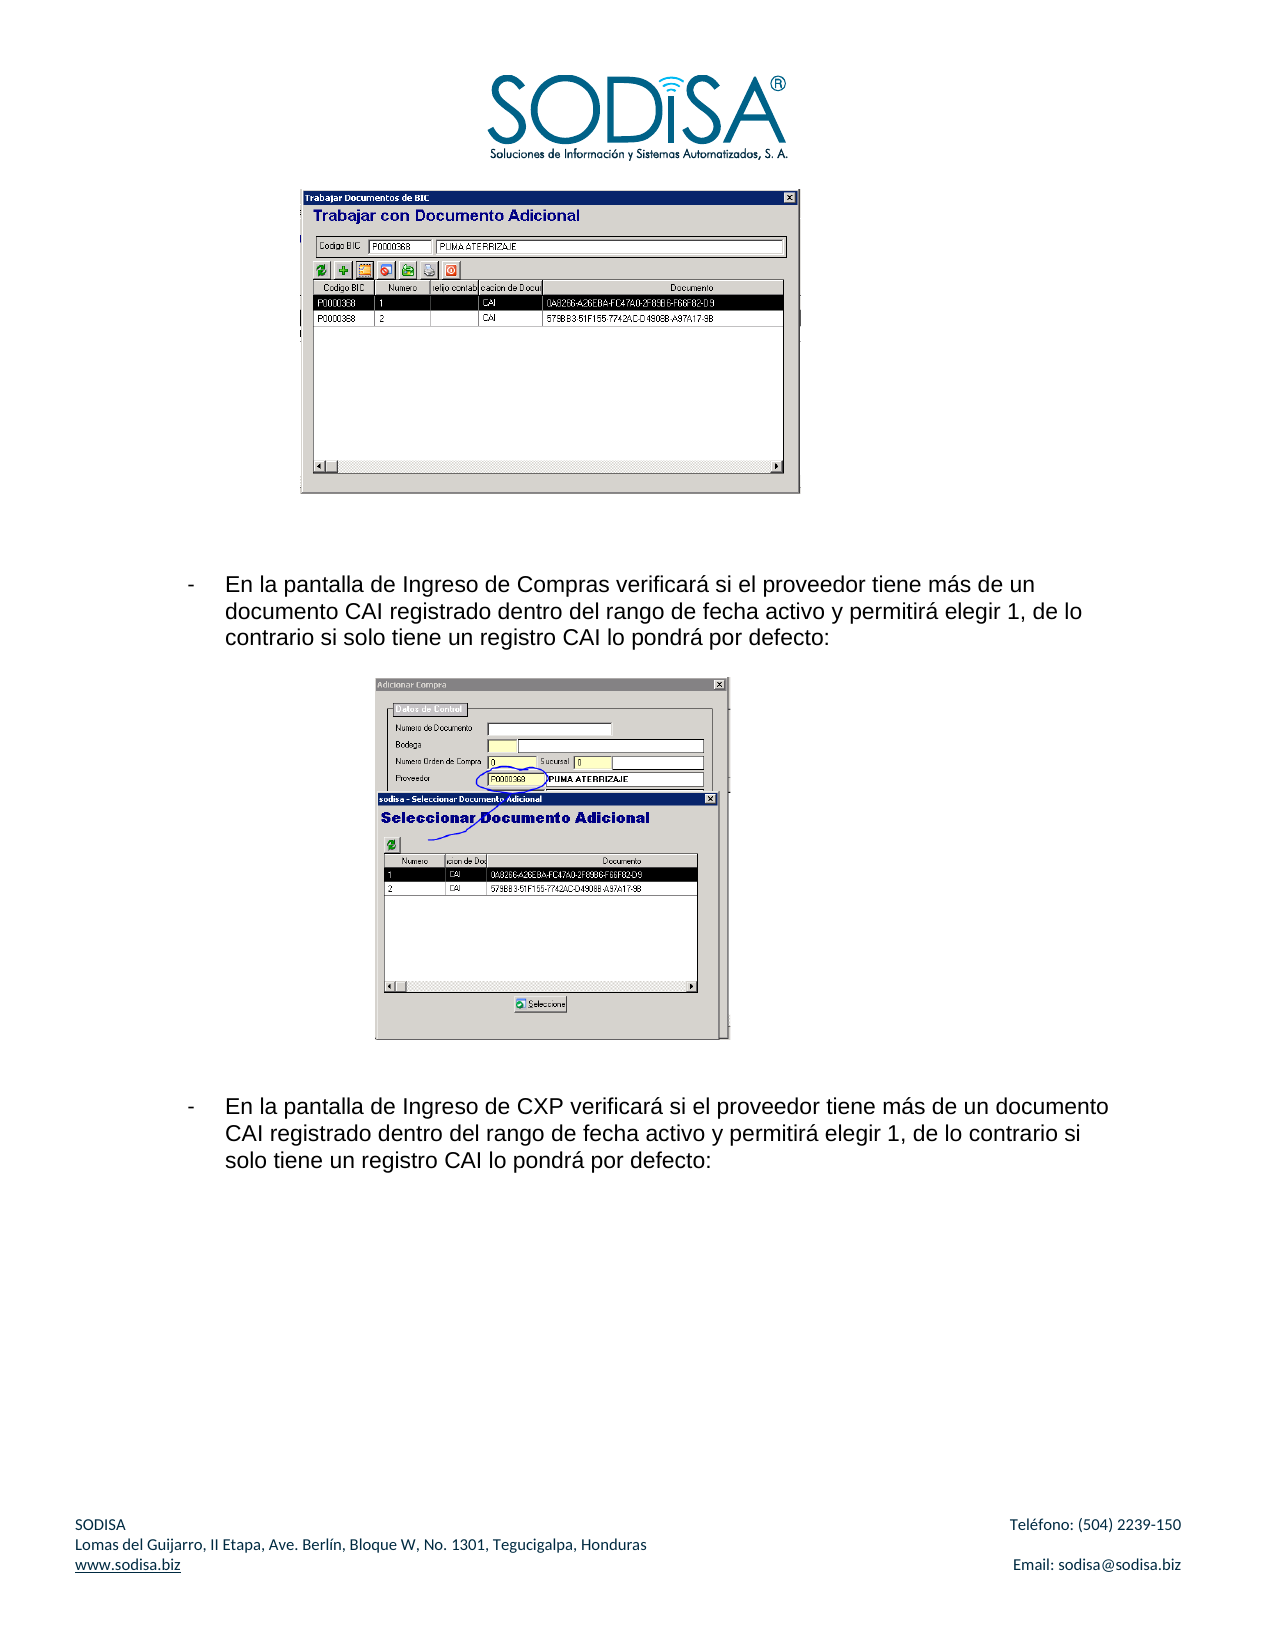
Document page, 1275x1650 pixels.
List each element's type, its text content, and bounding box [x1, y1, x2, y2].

list En la pantalla de Ingreso de Compras verificará si el proveedor tiene más de un documento CAI registrado dentro del rango de fecha activo y permitirá elegir 1, de lo contrario si solo tiene un registro CAI lo pondrá por defecto: [187, 570, 1125, 651]
picture [300, 189, 801, 494]
picture [375, 677, 731, 1040]
list En la pantalla de Ingreso de CXP verificará si el proveedor tiene más de un documento CAI registrado dentro del rango de fecha activo y permitirá elegir 1, de lo contrario si solo tiene un registro CAI lo pondrá por defecto: [187, 1092, 1125, 1173]
